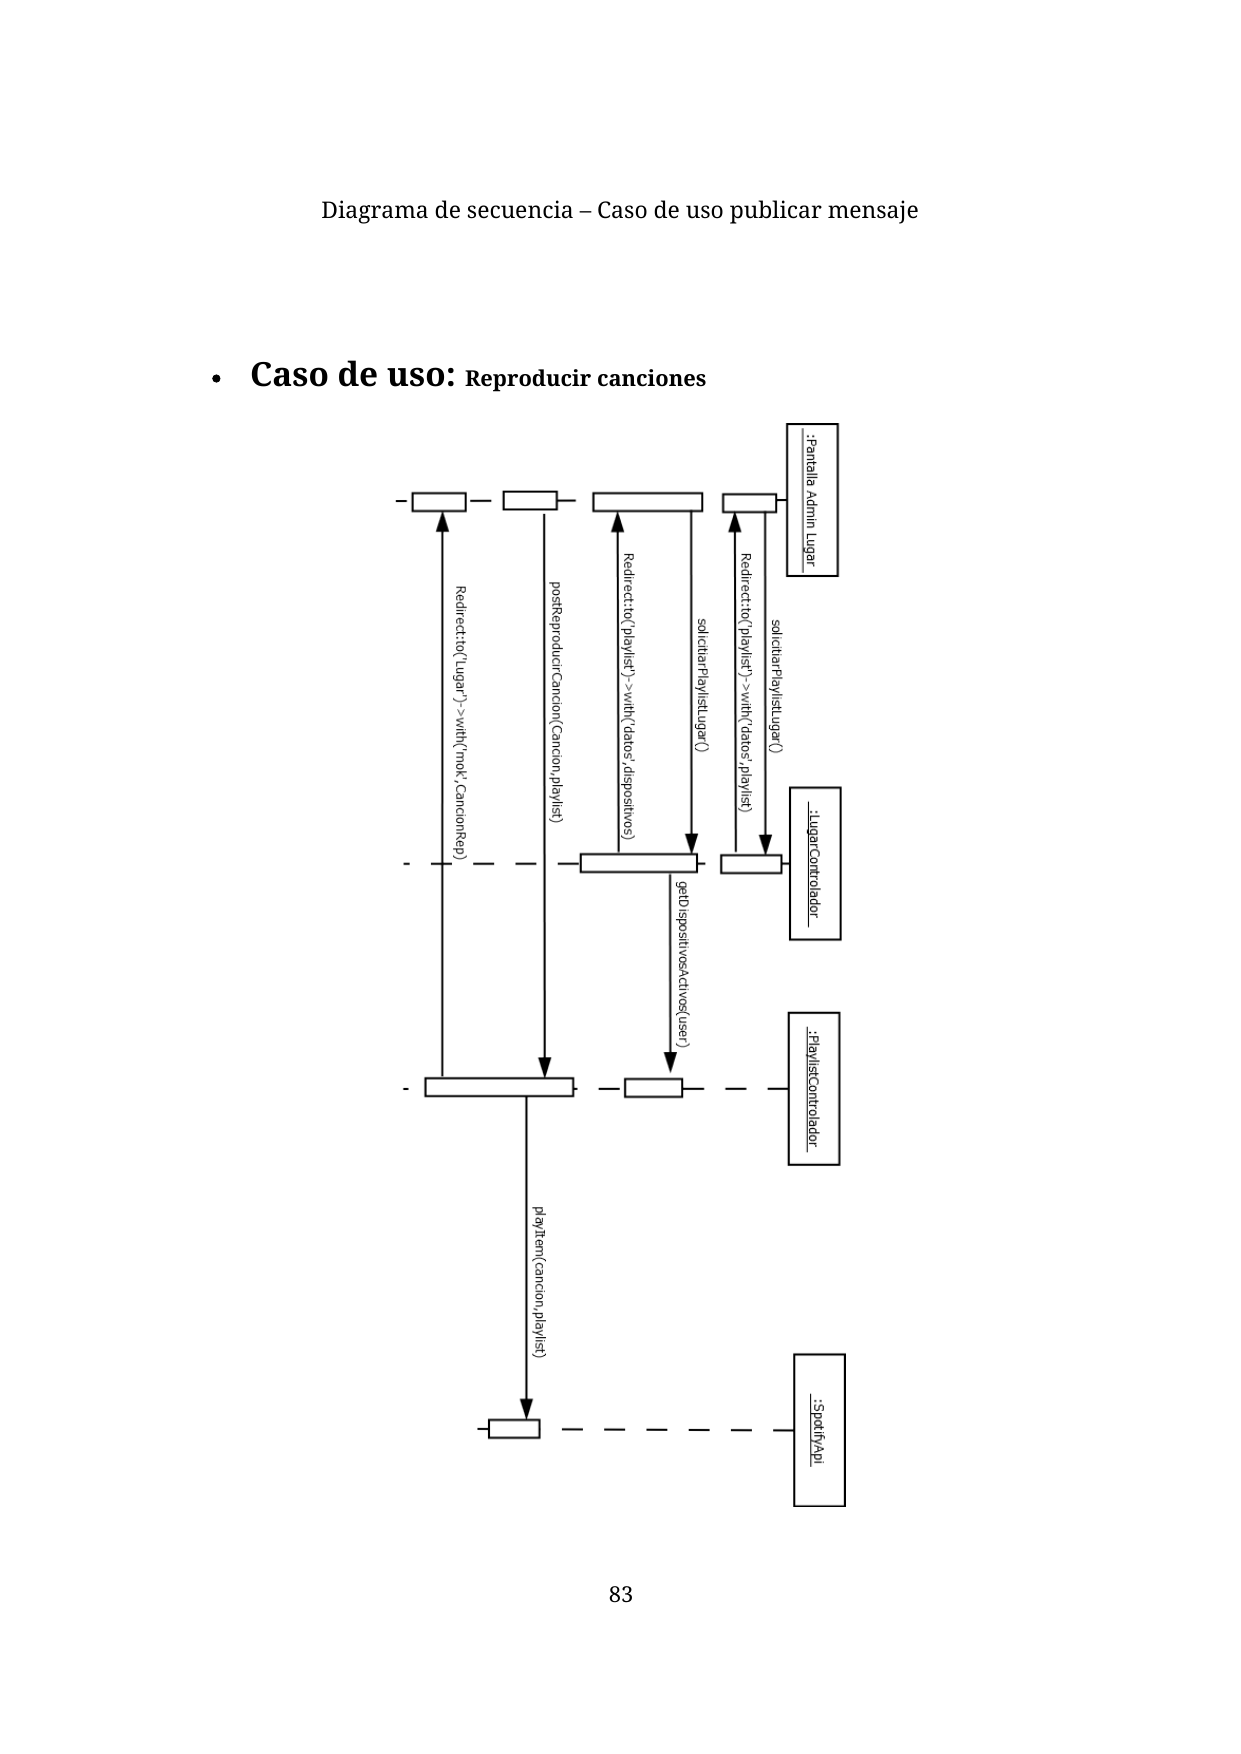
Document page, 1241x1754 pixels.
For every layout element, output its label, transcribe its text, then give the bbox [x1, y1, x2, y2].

text Diagrama de secuencia – Caso de uso publicar mensaje [175, 194, 1065, 226]
list Caso de uso: Reproducir canciones [212, 351, 1065, 396]
picture [395, 423, 846, 1507]
